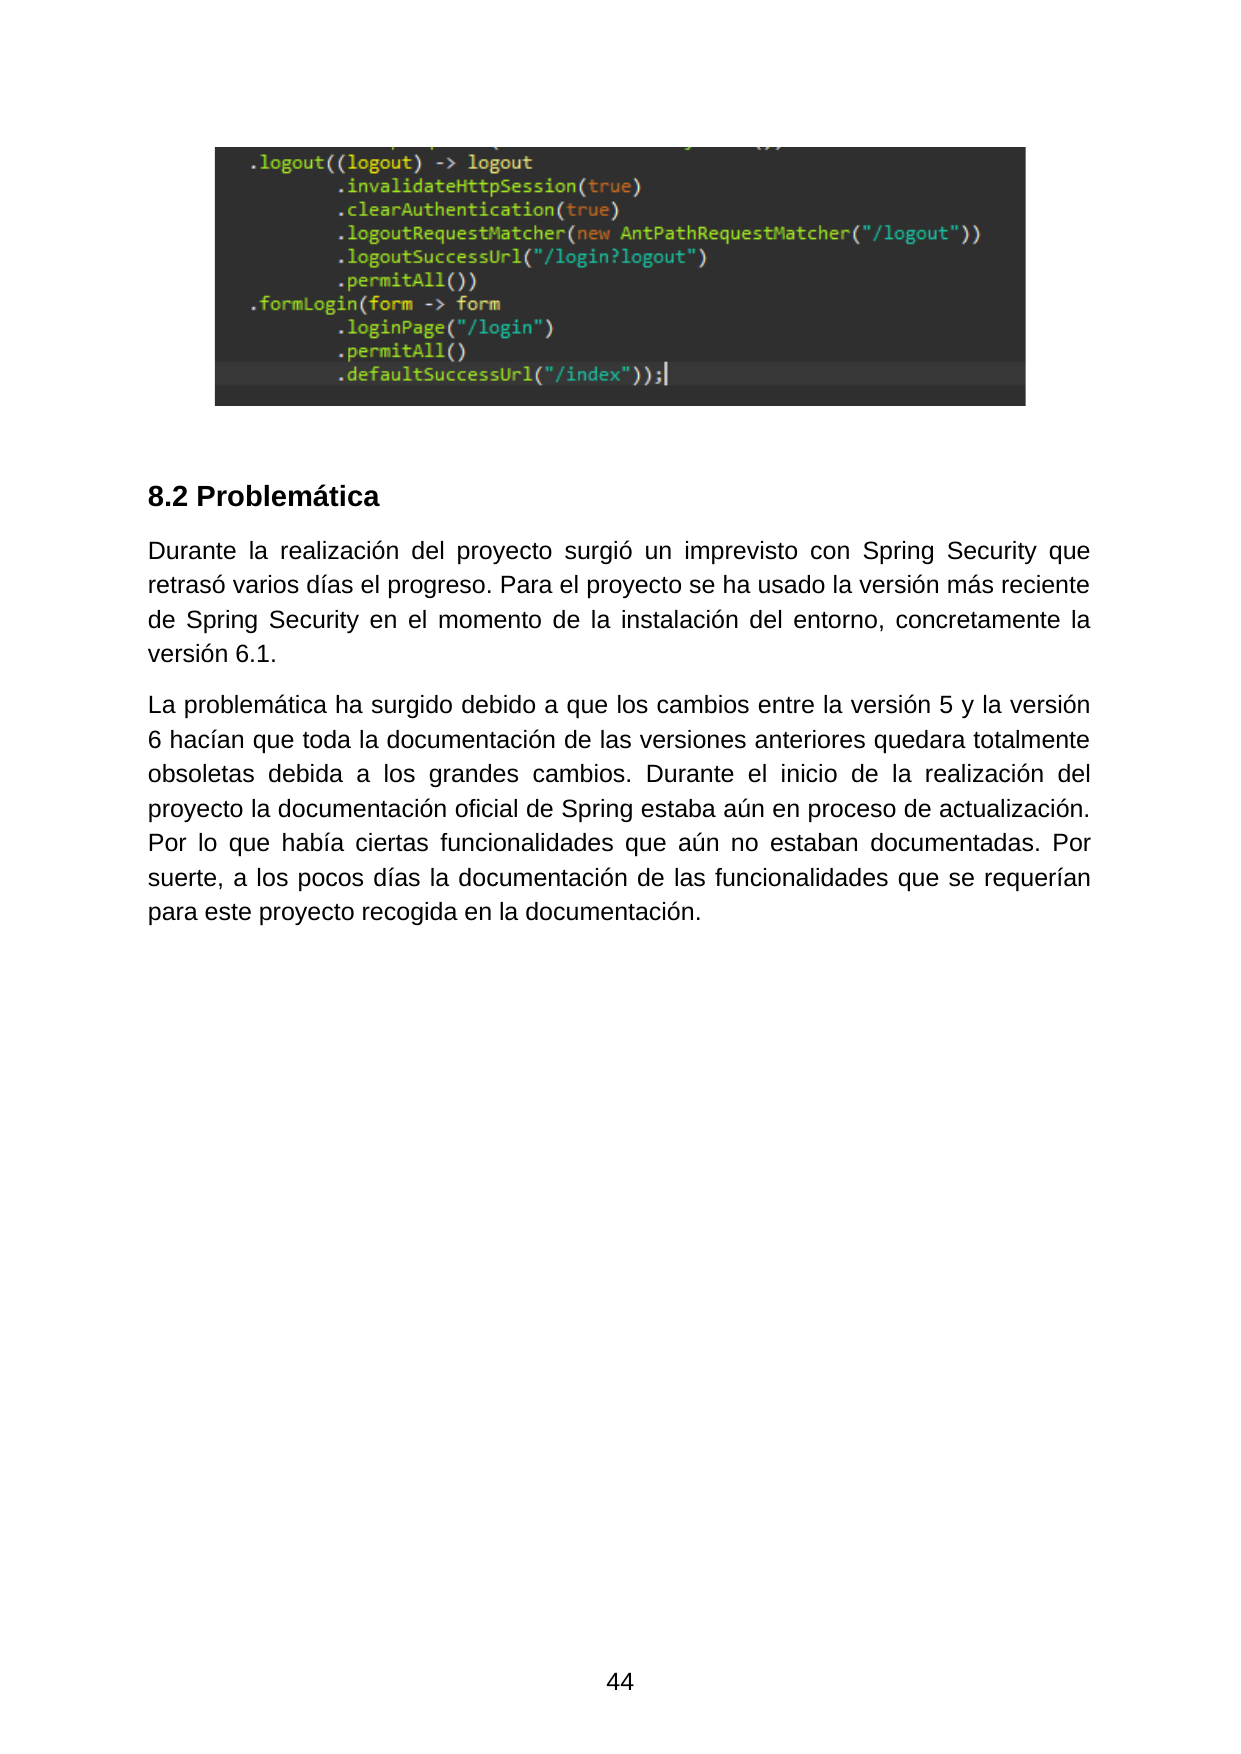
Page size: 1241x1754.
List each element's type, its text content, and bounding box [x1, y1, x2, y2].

text La problemática ha surgido debido a que los cambios entre la versión 5 y la versión 6 hacían que toda la documentación de las versiones anteriores quedara totalmente obsoletas debida a los grandes cambios. Durante el inicio de la realización del proyecto la documentación oficial de Spring estaba aún en proceso de actualización. Por lo que había ciertas funcionalidades que aún no estaban documentadas. Por suerte, a los pocos días la documentación de las funcionalidades que se requerían para este proyecto recogida en la documentación. [148, 691, 1092, 926]
picture [214, 147, 1026, 406]
subtitle 8.2 Problemática [148, 479, 1092, 513]
text Durante la realización del proyecto surgió un imprevisto con Spring Security que retrasó varios días el progreso. Para el proyecto se ha usado la versión más reciente de Spring Security en el momento de la instalación del entorno, concretamente la versión 6.1. [148, 536, 1092, 668]
